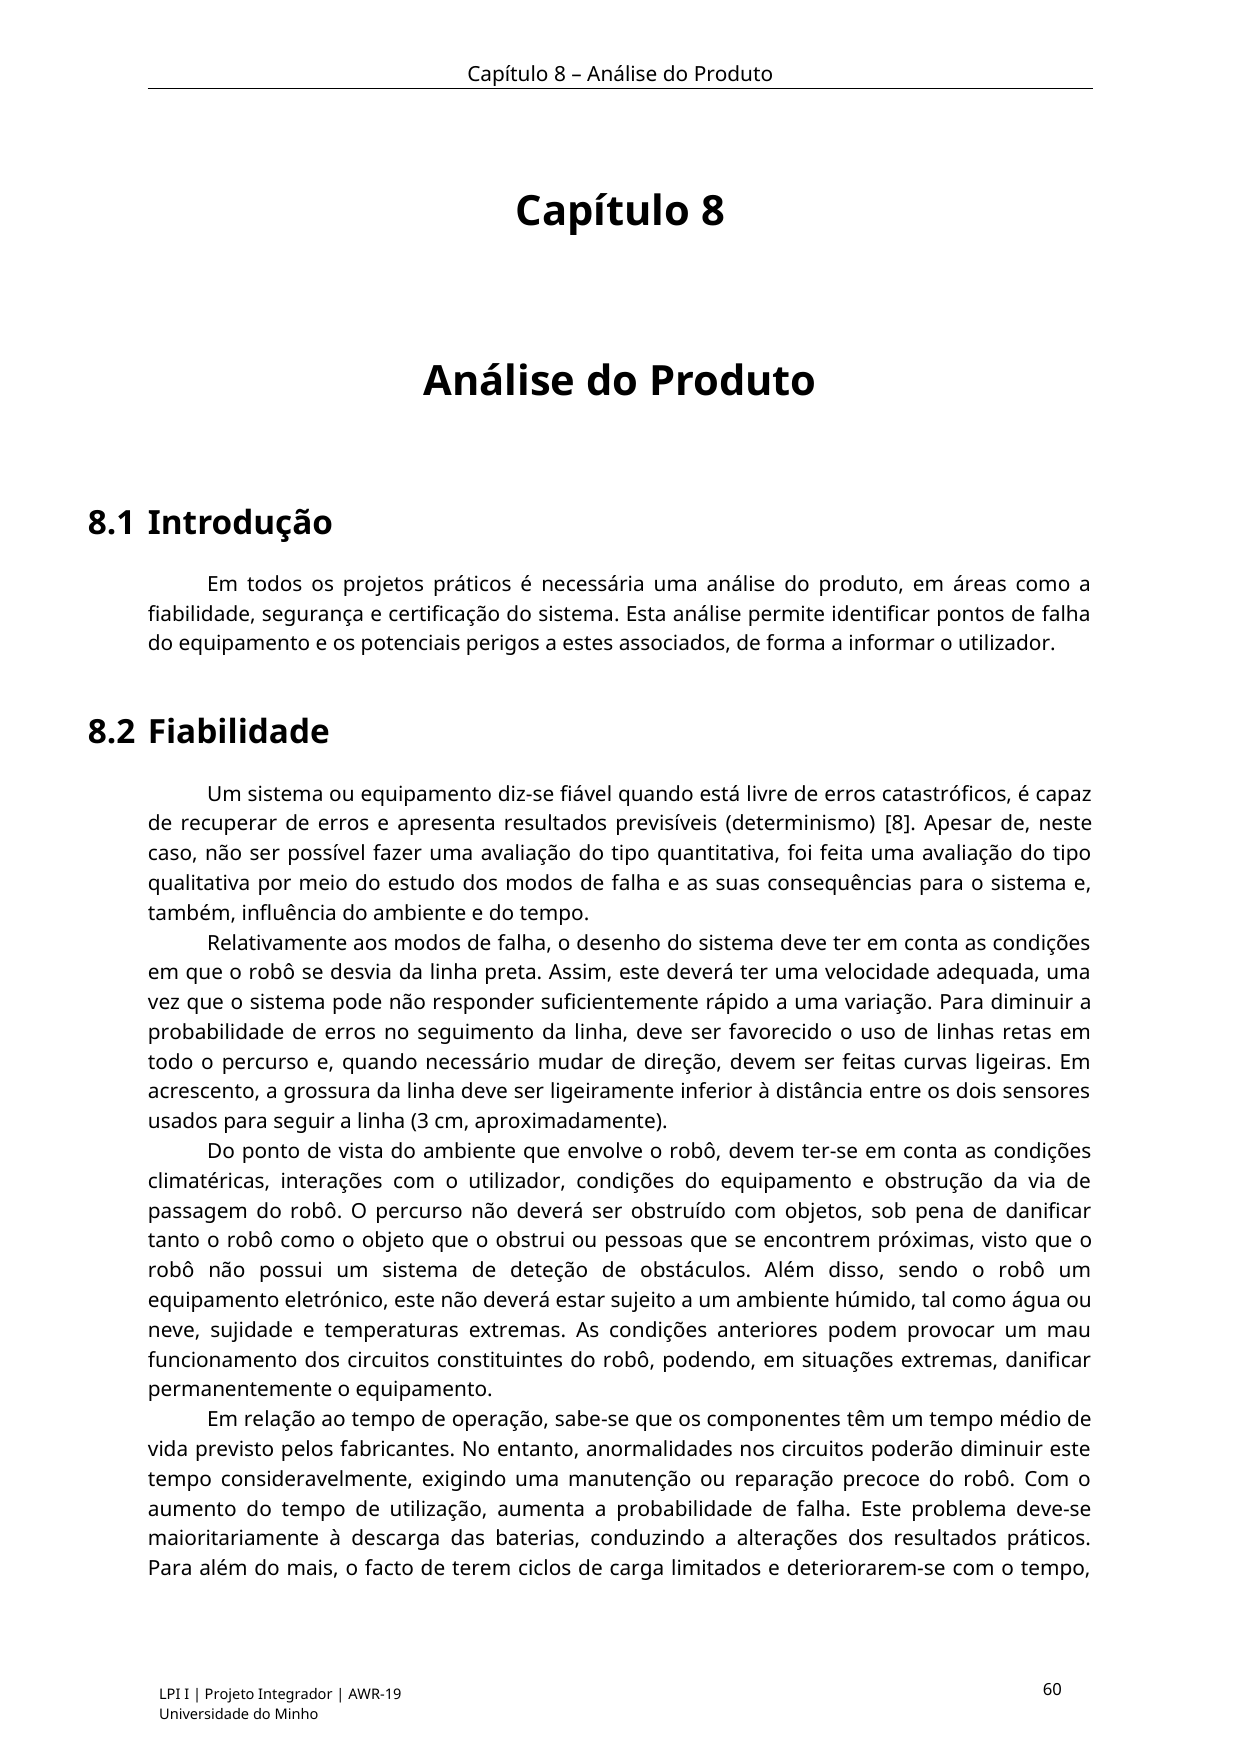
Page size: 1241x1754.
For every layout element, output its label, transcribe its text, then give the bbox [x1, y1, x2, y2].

text Em todos os projetos práticos é necessária uma análise do produto, em áreas como a fiabilidade, segurança e certificação do sistema. Esta análise permite identificar pontos de falha do equipamento e os potenciais perigos a estes associados, de forma a informar o utilizador. [148, 569, 1092, 657]
text Relativamente aos modos de falha, o desenho do sistema deve ter em conta as condições em que o robô se desvia da linha preta. Assim, este deverá ter uma velocidade adequada, uma vez que o sistema pode não responder suficientemente rápido a uma variação. Para diminuir a probabilidade de erros no seguimento da linha, deve ser favorecido o uso de linhas retas em todo o percurso e, quando necessário mudar de direção, devem ser feitas curvas ligeiras. Em acrescento, a grossura da linha deve ser ligeiramente inferior à distância entre os dois sensores usados para seguir a linha (3 cm, aproximadamente). [148, 928, 1092, 1135]
subtitle Fiabilidade [88, 708, 1092, 754]
subtitle Análise do Produto [148, 181, 1092, 408]
subtitle Introdução [88, 498, 1092, 544]
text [148, 1404, 1092, 1582]
text Do ponto de vista do ambiente que envolve o robô, devem ter-se em conta as condições climatéricas, interações com o utilizador, condições do equipamento e obstrução da via de passagem do robô. O percurso não deverá ser obstruído com objetos, sob pena de danificar tanto o robô como o objeto que o obstrui ou pessoas que se encontrem próximas, visto que o robô não possui um sistema de deteção de obstáculos. Além disso, sendo o robô um equipamento eletrónico, este não deverá estar sujeito a um ambiente húmido, tal como água ou neve, sujidade e temperaturas extremas. As condições anteriores podem provocar um mau funcionamento dos circuitos constituintes do robô, podendo, em situações extremas, danificar permanentemente o equipamento. [148, 1136, 1092, 1403]
text Um sistema ou equipamento diz-se fiável quando está livre de erros catastróficos, é capaz de recuperar de erros e apresenta resultados previsíveis (determinismo) . Apesar de, neste caso, não ser possível fazer uma avaliação do tipo quantitativa, foi feita uma avaliação do tipo qualitativa por meio do estudo dos modos de falha e as suas consequências para o sistema e, também, influência do ambiente e do tempo. [148, 779, 1092, 926]
